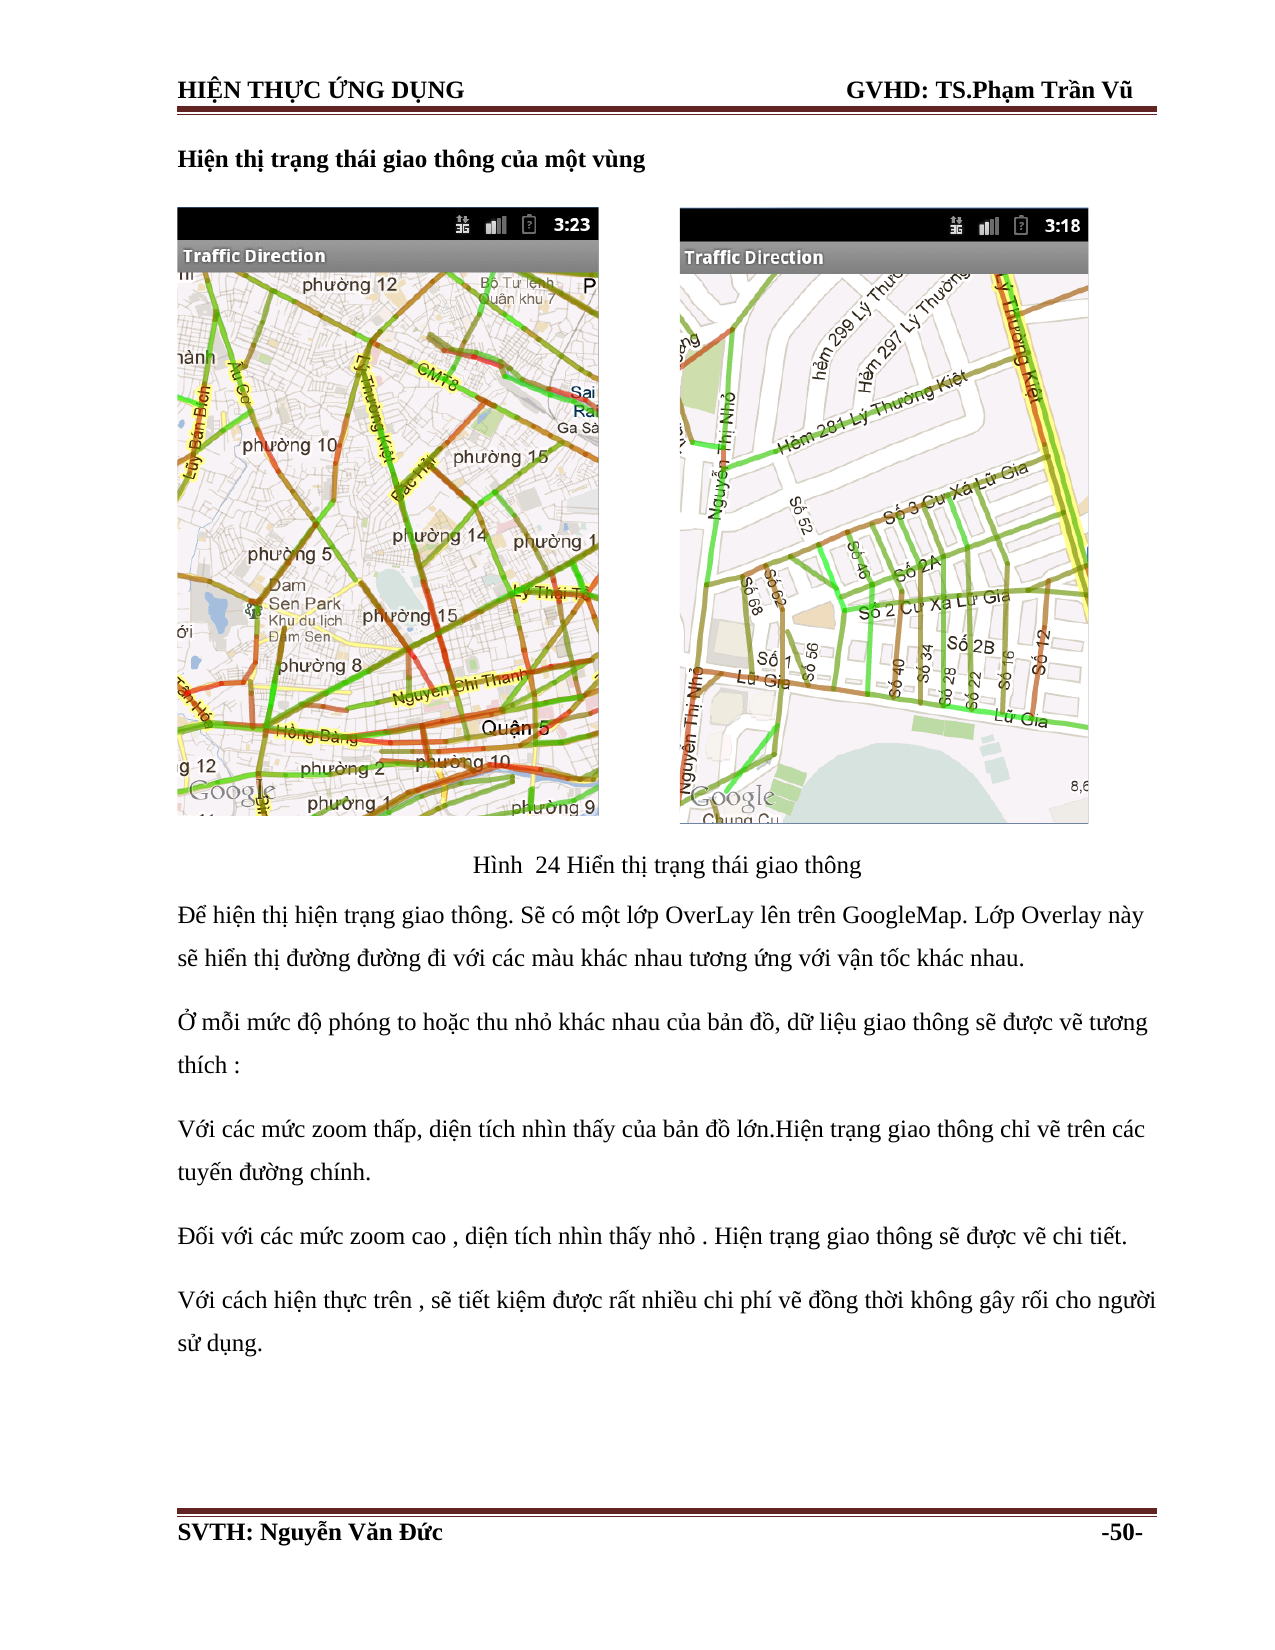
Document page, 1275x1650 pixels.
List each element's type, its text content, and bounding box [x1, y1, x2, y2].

text Với các mức zoom thấp, diện tích nhìn thấy của bản đồ lớn.Hiện trạng giao thông chỉ vẽ trên các tuyến đường chính. [177, 1114, 1157, 1186]
picture [679, 207, 1089, 824]
text Hình 24 Hiển thị trạng thái giao thông [177, 851, 1157, 879]
text Để hiện thị hiện trạng giao thông. Sẽ có một lớp OverLay lên trên GoogleMap. Lớp Overlay này sẽ hiển thị đường đường đi với các màu khác nhau tương ứng với vận tốc khác nhau. [177, 900, 1157, 972]
text Đối với các mức zoom cao , diện tích nhìn thấy nhỏ . Hiện trạng giao thông sẽ được vẽ chi tiết. [177, 1221, 1157, 1250]
text Với cách hiện thực trên , sẽ tiết kiệm được rất nhiều chi phí vẽ đồng thời không gây rối cho người sử dụng. [177, 1285, 1157, 1357]
text Hiện thị trạng thái giao thông của một vùng [177, 144, 1157, 173]
picture [177, 207, 599, 816]
text Ở mỗi mức độ phóng to hoặc thu nhỏ khác nhau của bản đồ, dữ liệu giao thông sẽ được vẽ tương thích : [177, 1007, 1157, 1079]
